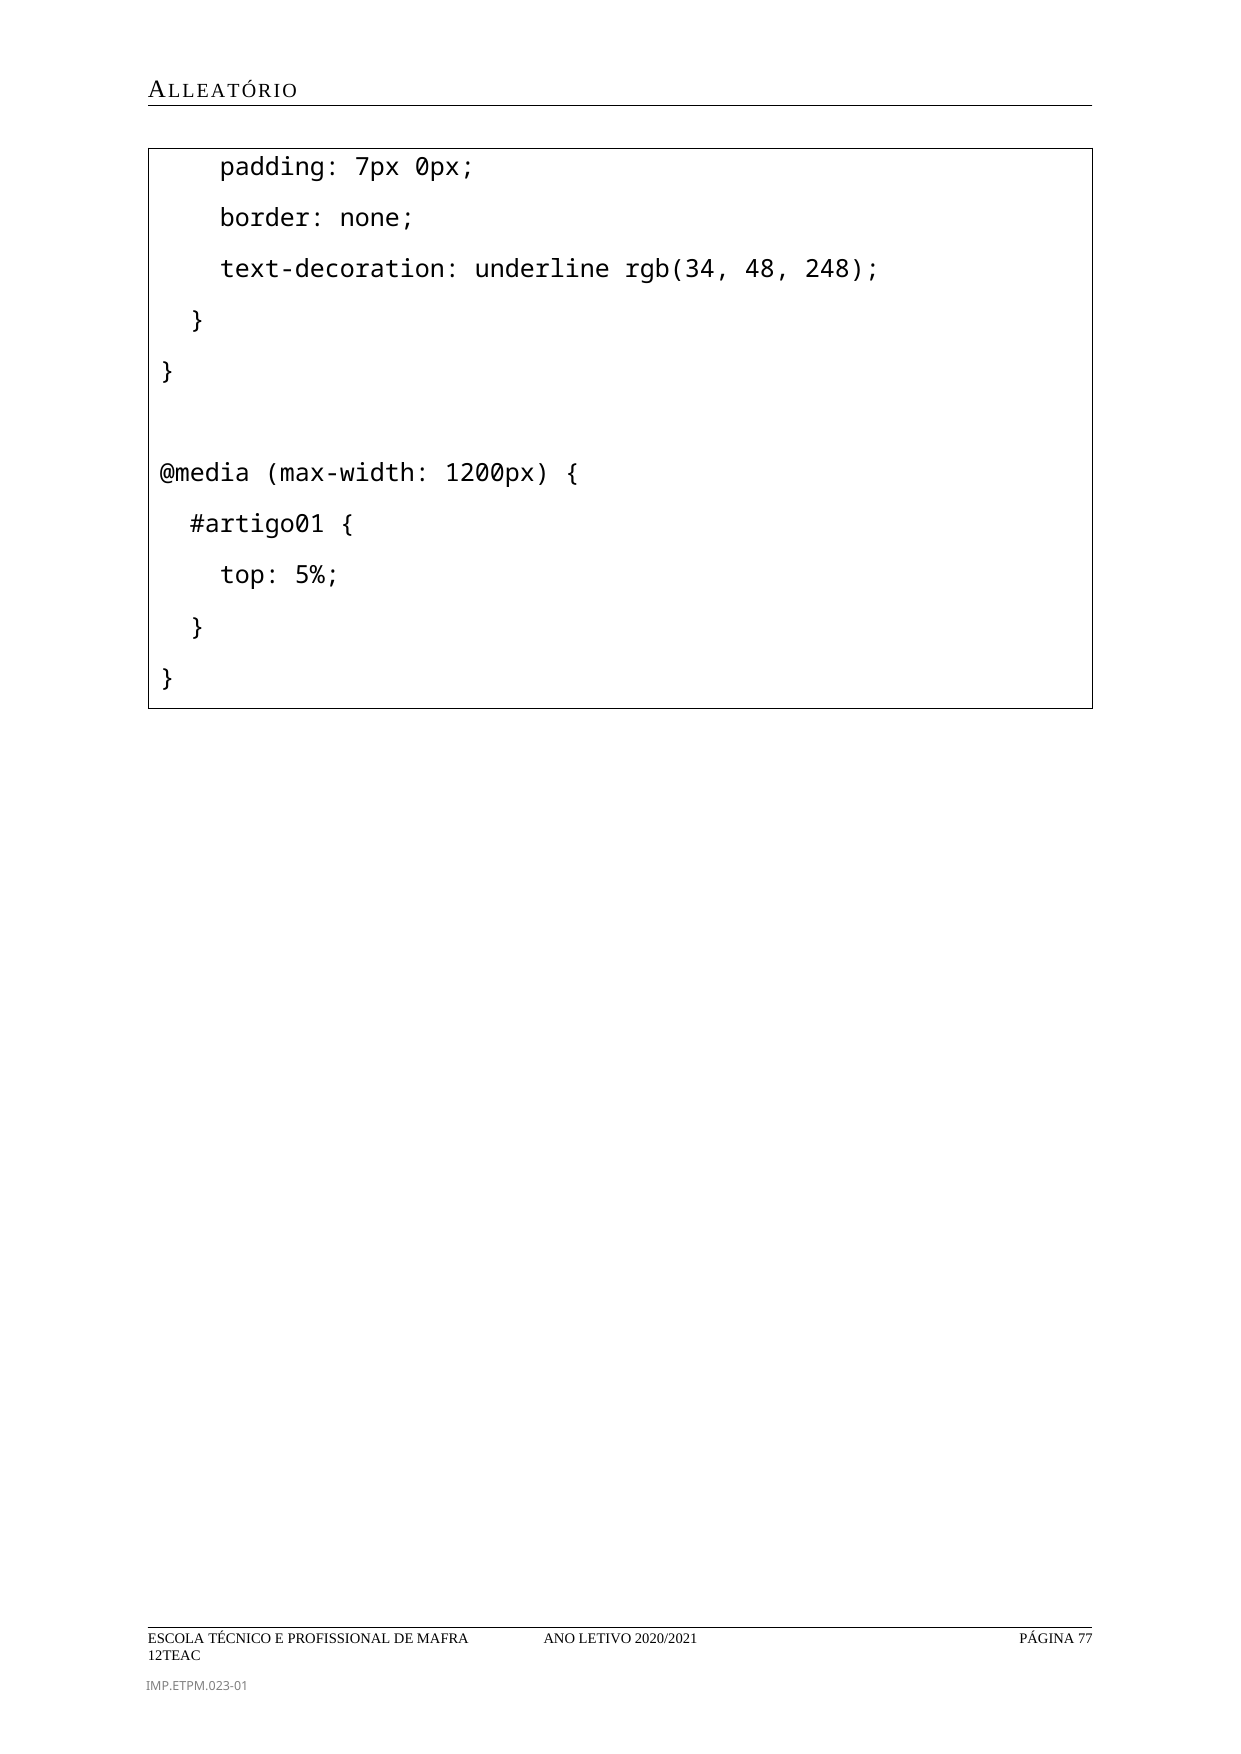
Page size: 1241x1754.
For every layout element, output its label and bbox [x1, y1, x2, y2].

table_header [149, 149, 1092, 707]
